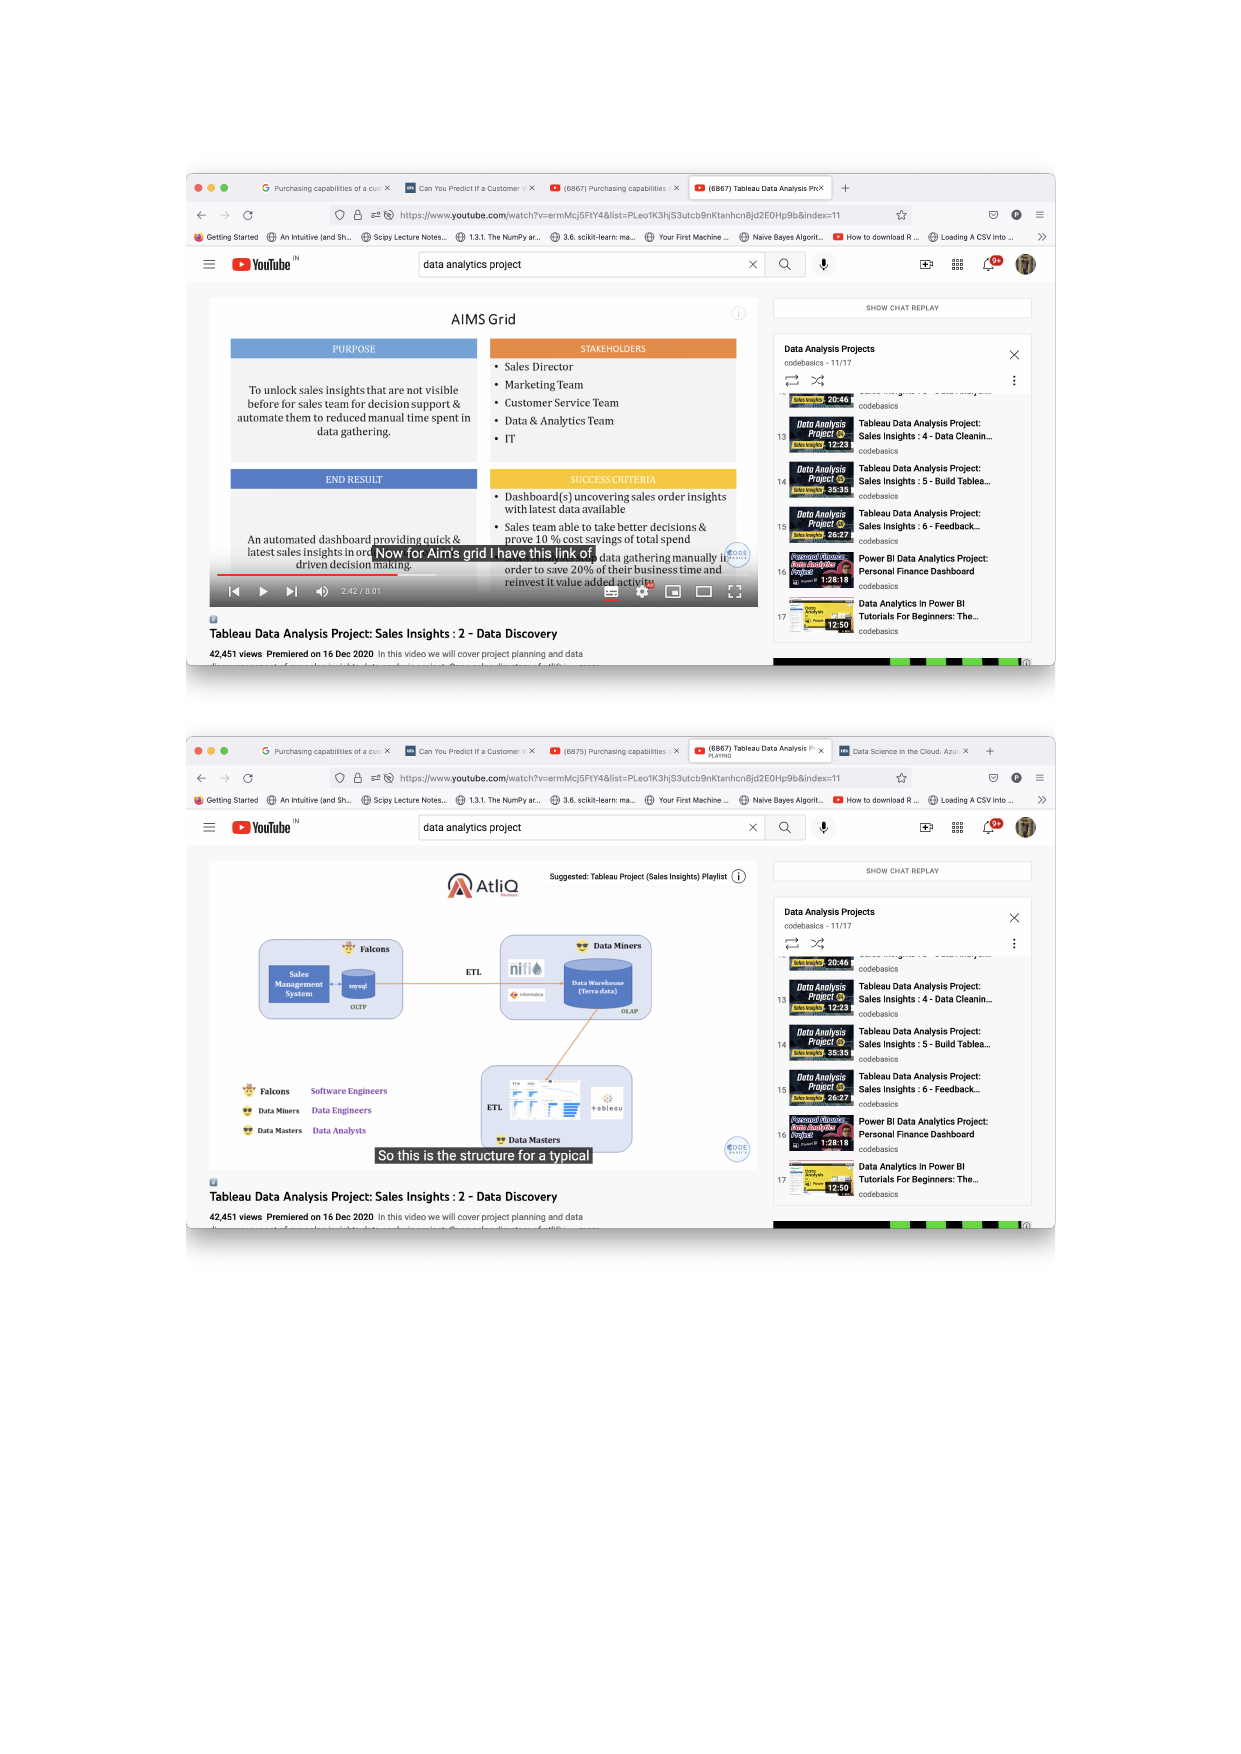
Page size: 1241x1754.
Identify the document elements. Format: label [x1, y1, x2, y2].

picture [150, 150, 1091, 1276]
